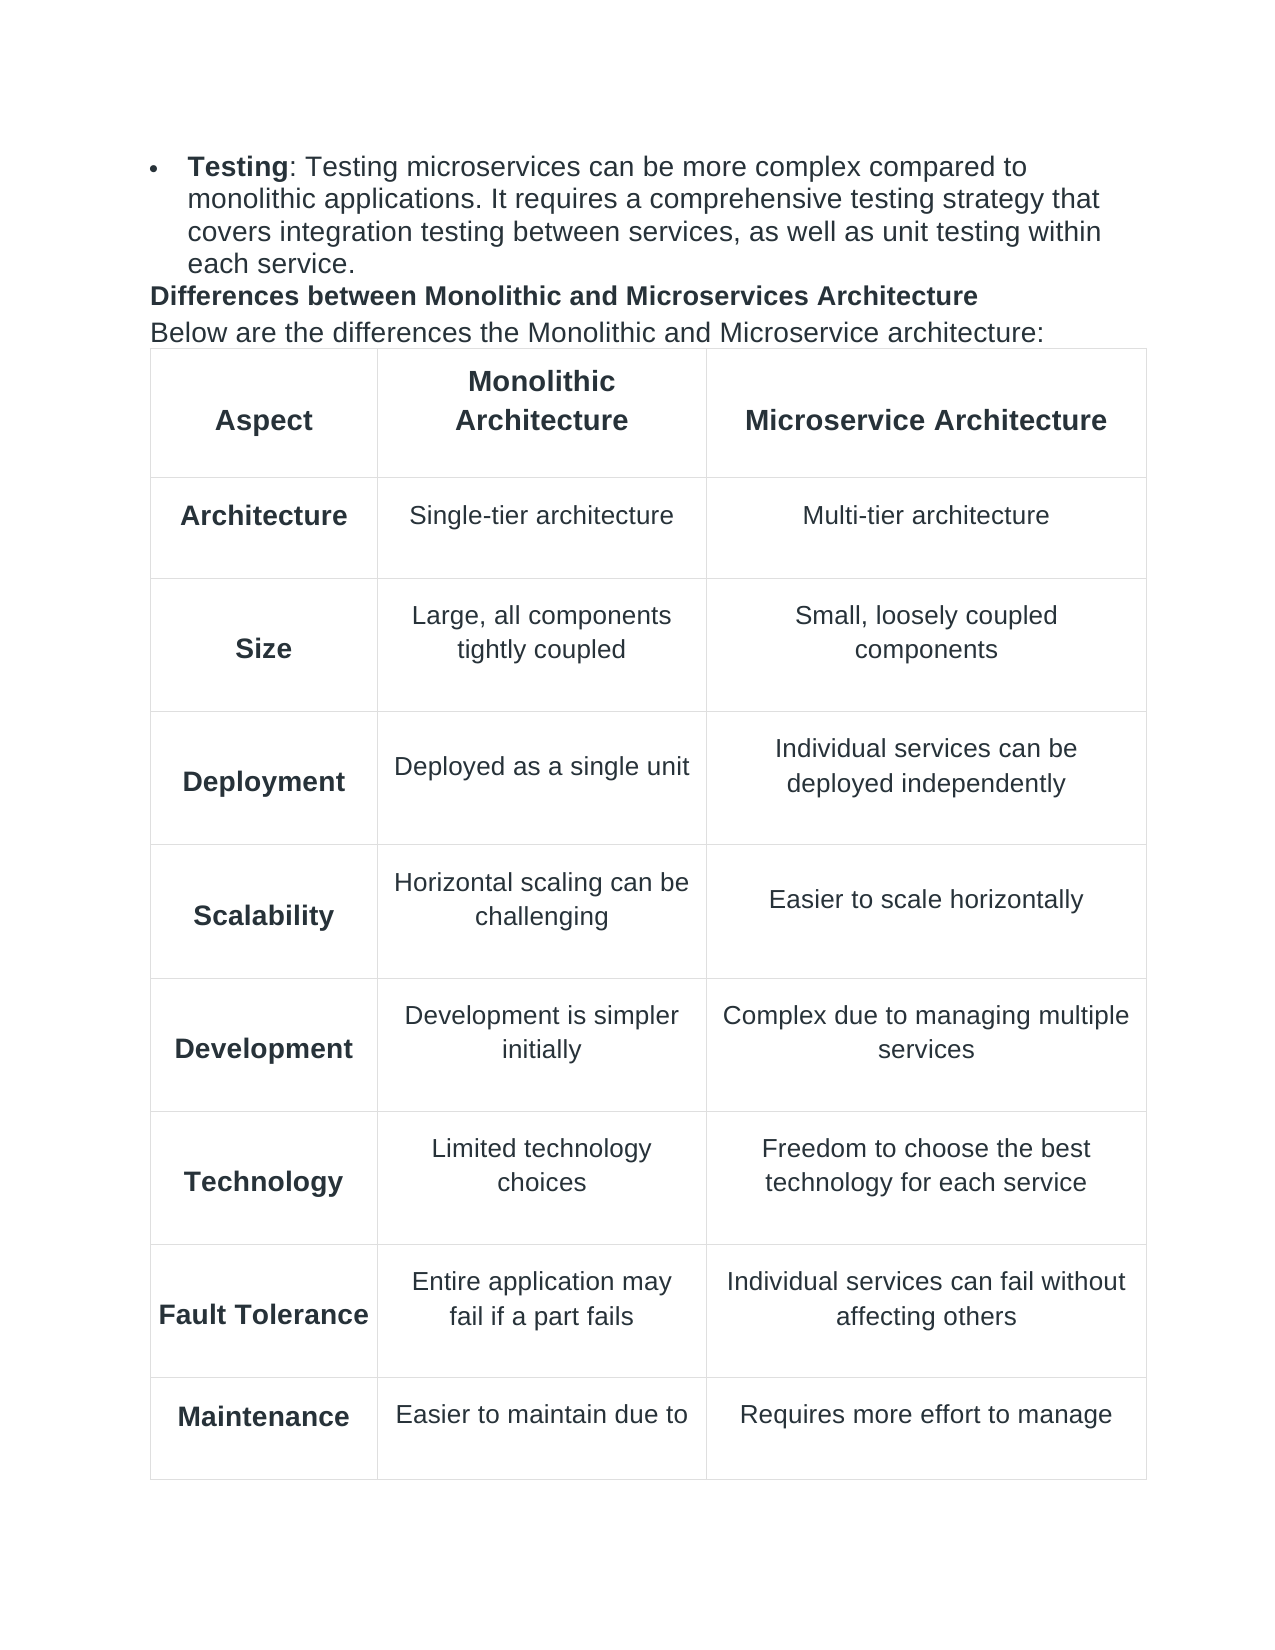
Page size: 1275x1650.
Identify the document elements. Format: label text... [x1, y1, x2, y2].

table_cell Development is simpler initially [378, 979, 706, 1111]
list Testing: Testing microservices can be more complex compared to monolithic applications. It requires a comprehensive testing strategy that covers integration testing between services, as well as unit testing within each service. [150, 150, 1125, 279]
table_cell Architecture [151, 478, 377, 578]
table_cell Entire application may fail if a part fails [378, 1245, 706, 1377]
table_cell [707, 1378, 1146, 1478]
table_cell Easier to scale horizontally [707, 845, 1146, 977]
table_cell Freedom to choose the best technology for each service [707, 1112, 1146, 1244]
table_cell Horizontal scaling can be challenging [378, 845, 706, 977]
table_cell Fault Tolerance [151, 1245, 377, 1377]
table_cell Limited technology choices [378, 1112, 706, 1244]
text Below are the differences the Monolithic and Microservice architecture: [150, 316, 1125, 348]
table_cell Scalability [151, 845, 377, 977]
table_cell Individual services can be deployed independently [707, 712, 1146, 844]
table_cell Deployed as a single unit [378, 712, 706, 844]
table_cell Maintenance [151, 1378, 377, 1478]
table_header Monolithic Architecture [378, 349, 706, 476]
table_cell Large, all components tightly coupled [378, 579, 706, 711]
table_cell Size [151, 579, 377, 711]
table_cell Deployment [151, 712, 377, 844]
subtitle Differences between Monolithic and Microservices Architecture [150, 279, 1125, 311]
table_cell Small, loosely coupled components [707, 579, 1146, 711]
table_cell Multi-tier architecture [707, 478, 1146, 578]
table_cell Complex due to managing multiple services [707, 979, 1146, 1111]
table_cell Development [151, 979, 377, 1111]
table_cell Technology [151, 1112, 377, 1244]
table_header Microservice Architecture [707, 349, 1146, 476]
table_cell Individual services can fail without affecting others [707, 1245, 1146, 1377]
table_cell Single-tier architecture [378, 478, 706, 578]
table_header Aspect [151, 349, 377, 476]
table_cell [378, 1378, 706, 1478]
